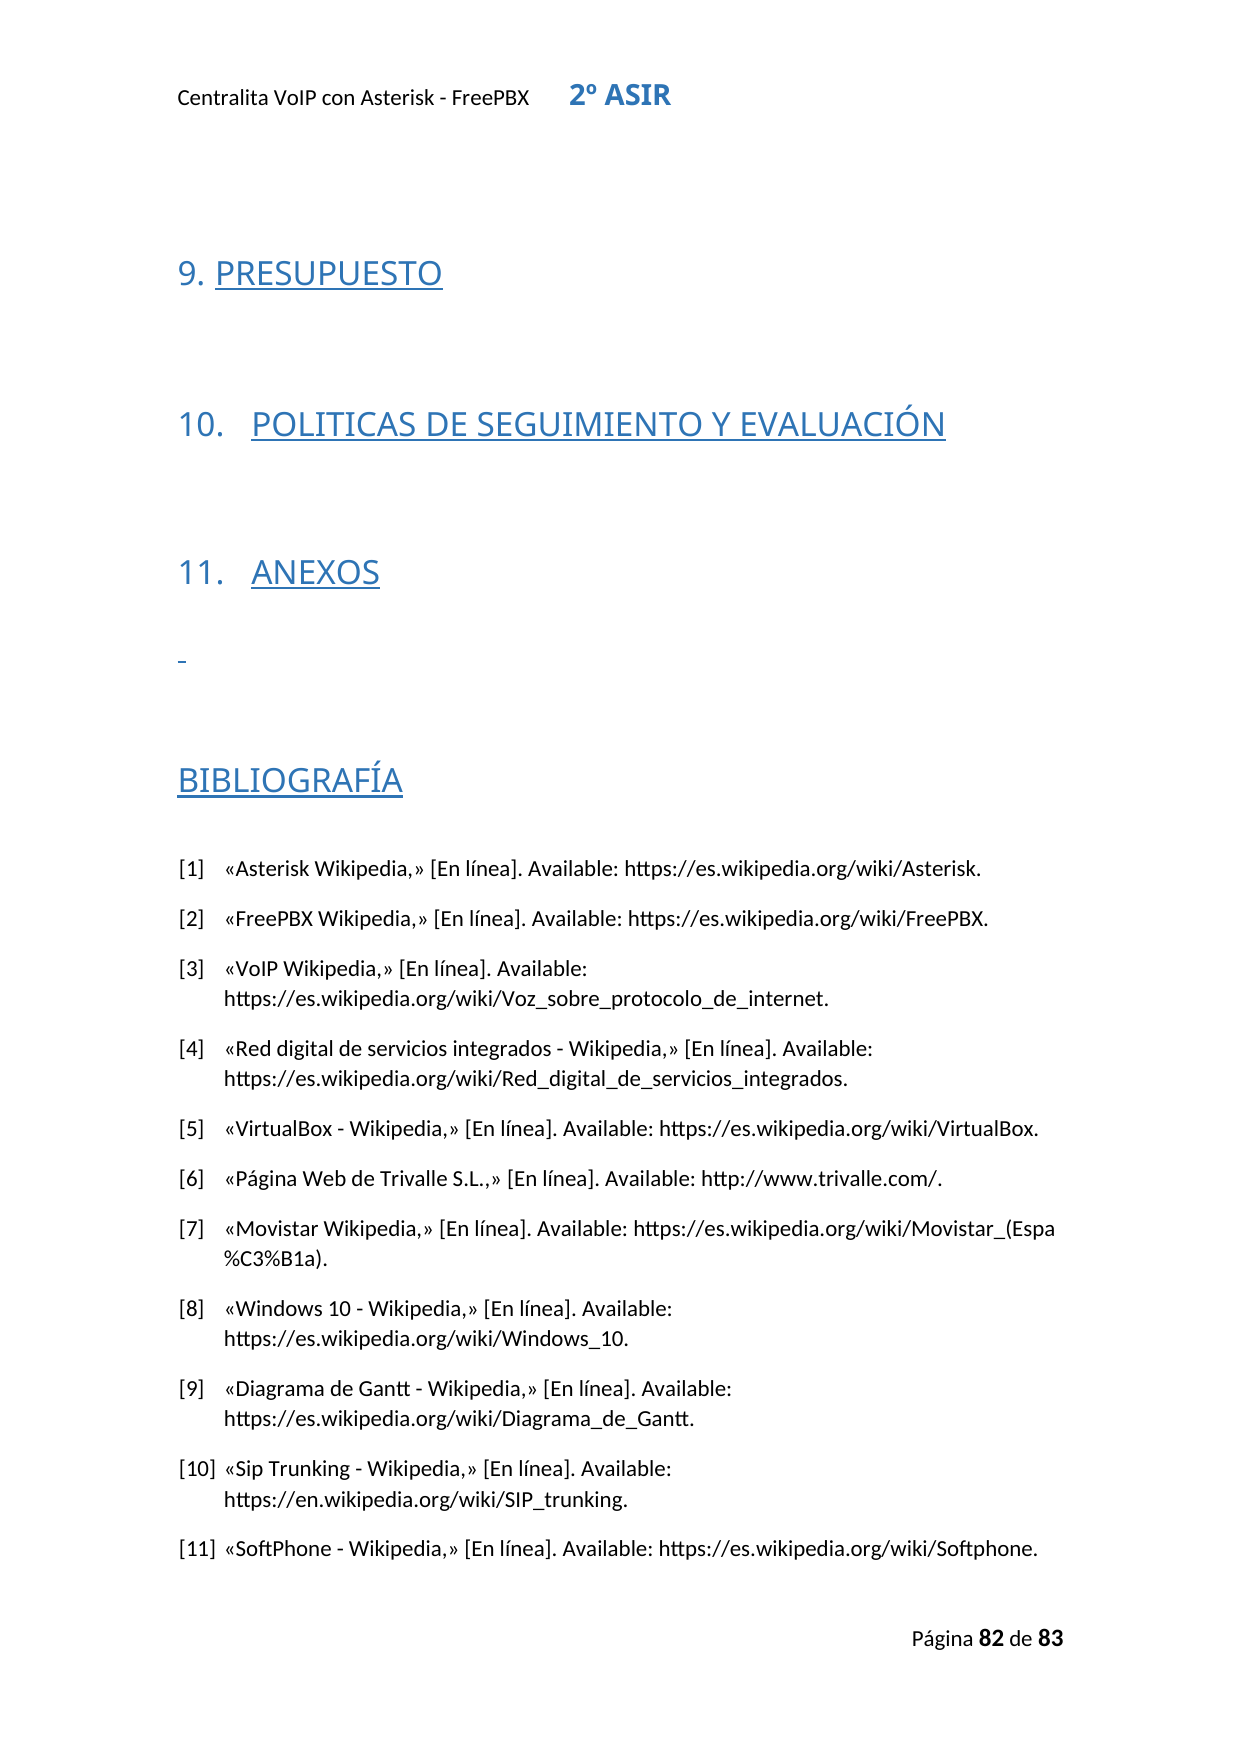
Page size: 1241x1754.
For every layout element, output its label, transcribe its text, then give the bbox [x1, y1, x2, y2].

subtitle Presupuesto [177, 250, 1063, 295]
subtitle Anexos [177, 549, 1063, 594]
subtitle Politicas de seguimiento y evaluación [177, 401, 1063, 446]
